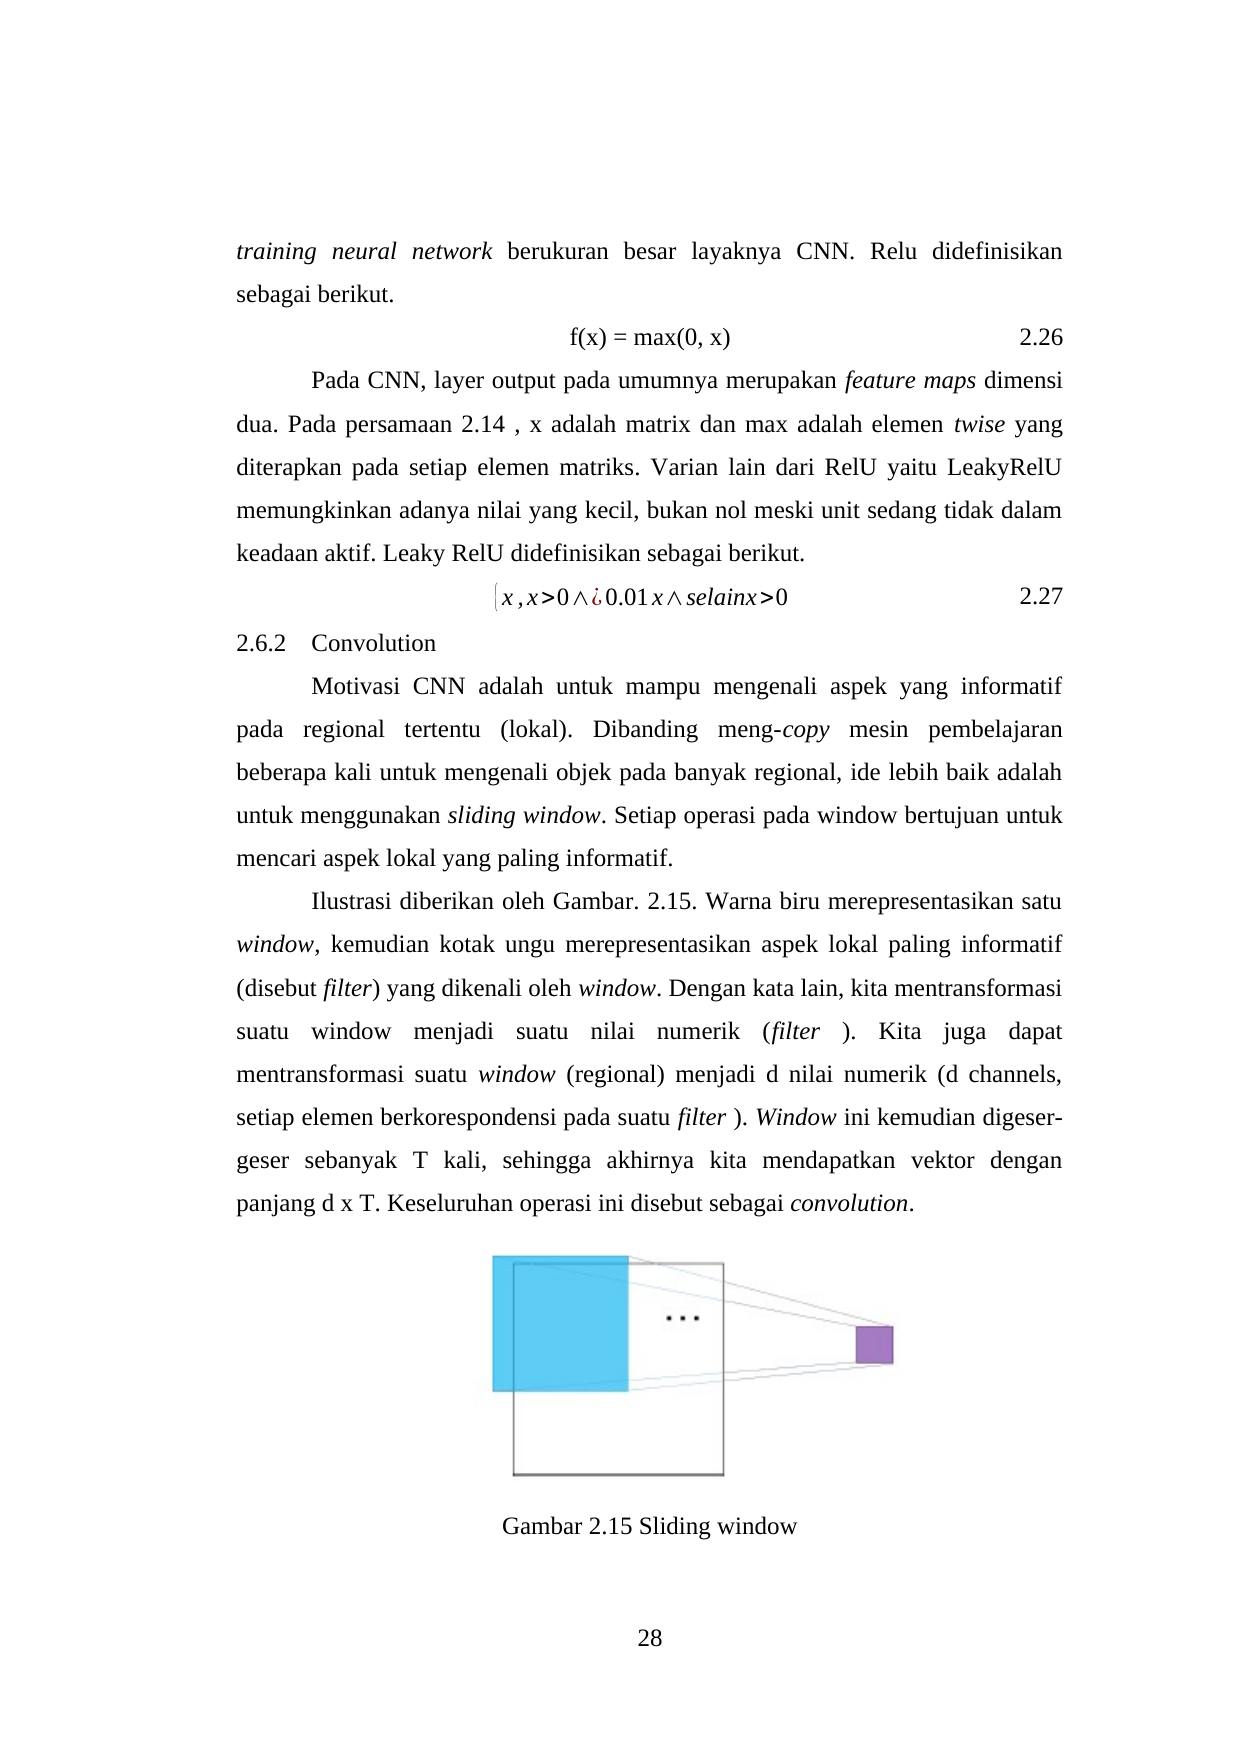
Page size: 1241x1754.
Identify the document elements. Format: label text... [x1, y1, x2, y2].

text 2.27 [236, 581, 1063, 613]
text Gambar 2.15 Sliding window [236, 1511, 1063, 1540]
text Motivasi CNN adalah untuk mampu mengenali aspek yang informatif pada regional tertentu (lokal). Dibanding meng-copy mesin pembelajaran beberapa kali untuk mengenali objek pada banyak regional, ide lebih baik adalah untuk menggunakan sliding window. Setiap operasi pada window bertujuan untuk mencari aspek lokal yang paling informatif. [236, 671, 1063, 872]
text f(x) = max(0, x) 2.26 [236, 322, 1063, 351]
picture [449, 1231, 925, 1497]
text Pada CNN, layer output pada umumnya merupakan feature maps dimensi dua. Pada persamaan 2.14 , x adalah matrix dan max adalah elemen twise yang diterapkan pada setiap elemen matriks. Varian lain dari RelU yaitu LeakyRelU memungkinkan adanya nilai yang kecil, bukan nol meski unit sedang tidak dalam keadaan aktif. Leaky RelU didefinisikan sebagai berikut. [236, 366, 1063, 567]
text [236, 236, 1063, 308]
text Ilustrasi diberikan oleh Gambar. 2.15. Warna biru merepresentasikan satu window, kemudian kotak ungu merepresentasikan aspek lokal paling informatif (disebut filter) yang dikenali oleh window. Dengan kata lain, kita mentransformasi suatu window menjadi suatu nilai numerik (filter ). Kita juga dapat mentransformasi suatu window (regional) menjadi d nilai numerik (d channels, setiap elemen berkorespondensi pada suatu filter ). Window ini kemudian digeser-geser sebanyak T kali, sehingga akhirnya kita mendapatkan vektor dengan panjang d x T. Keseluruhan operasi ini disebut sebagai convolution. [236, 886, 1063, 1217]
subtitle Convolution [236, 628, 1063, 656]
